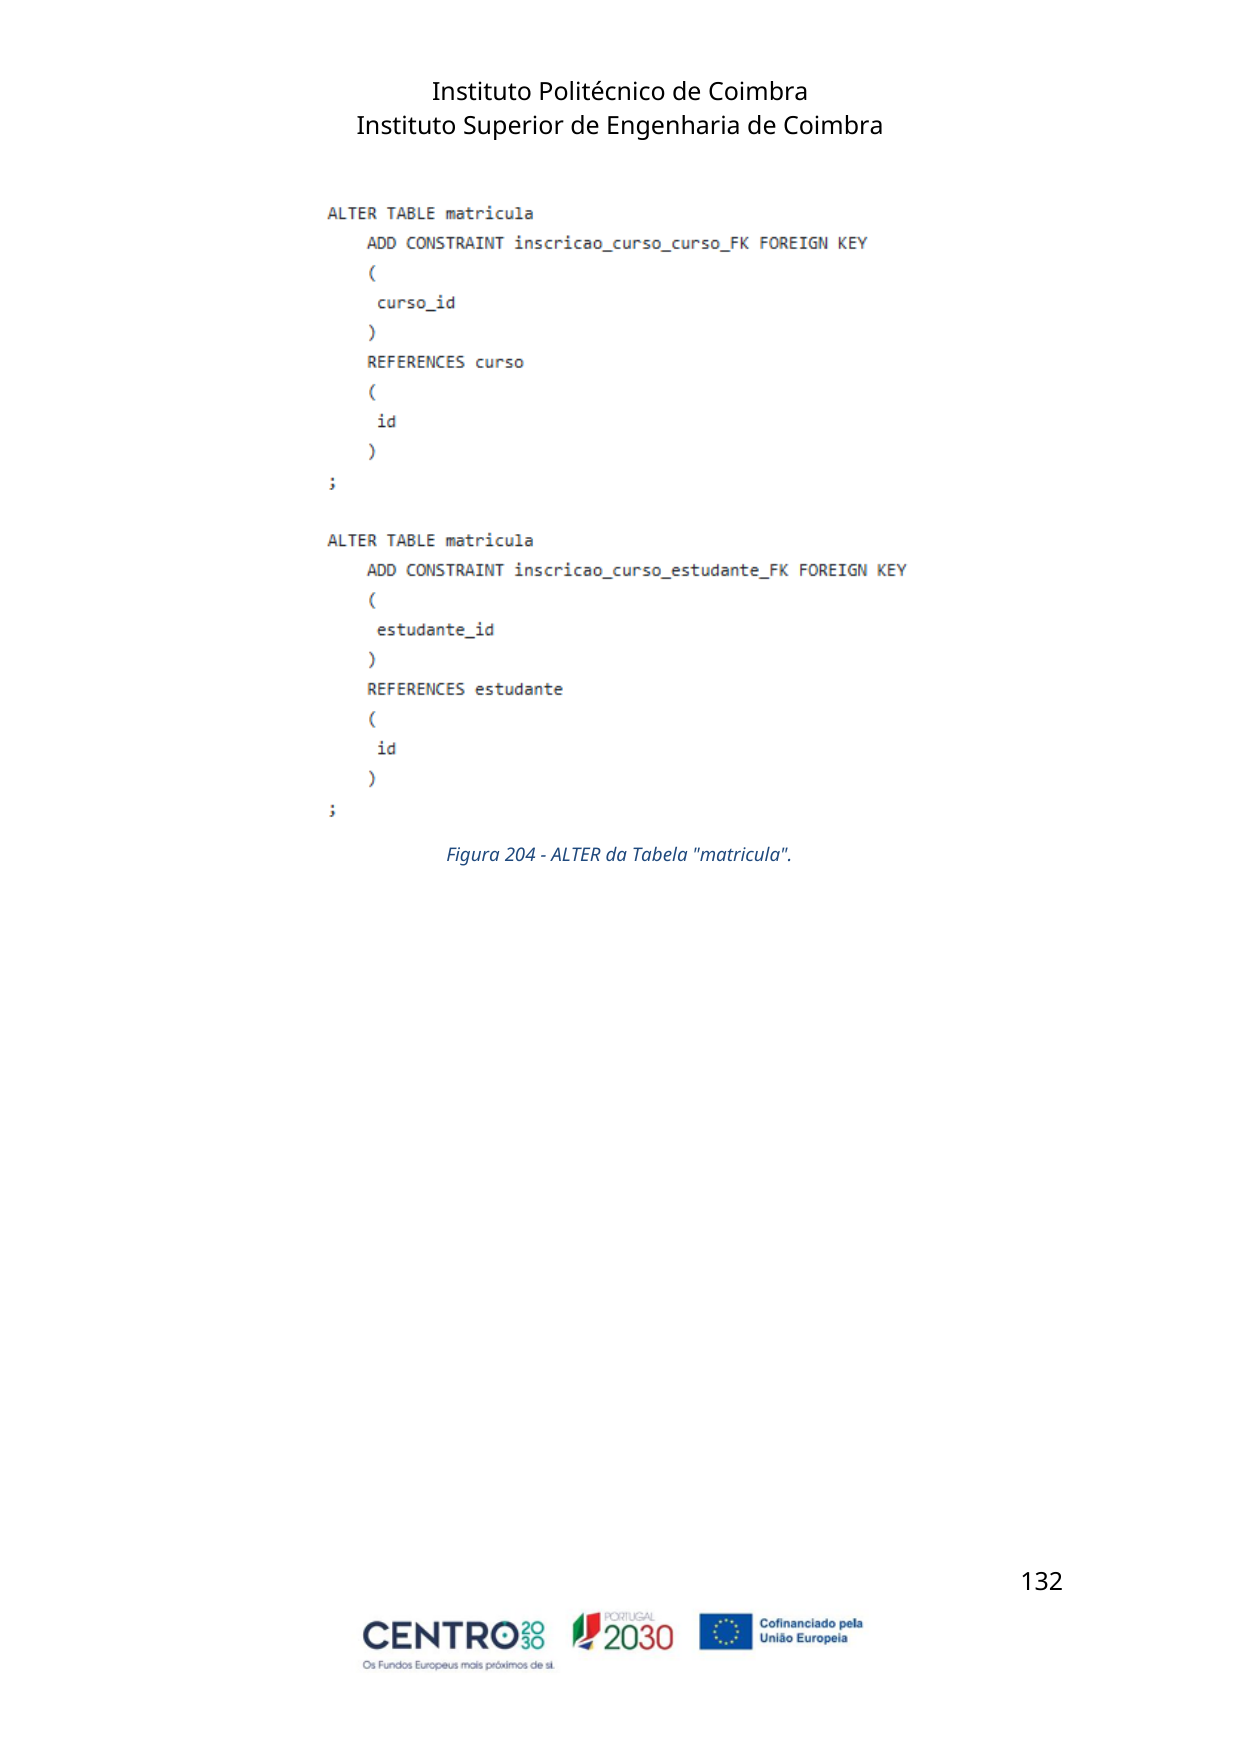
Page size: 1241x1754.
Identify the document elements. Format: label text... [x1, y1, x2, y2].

picture [325, 203, 915, 820]
picture [349, 1597, 891, 1681]
